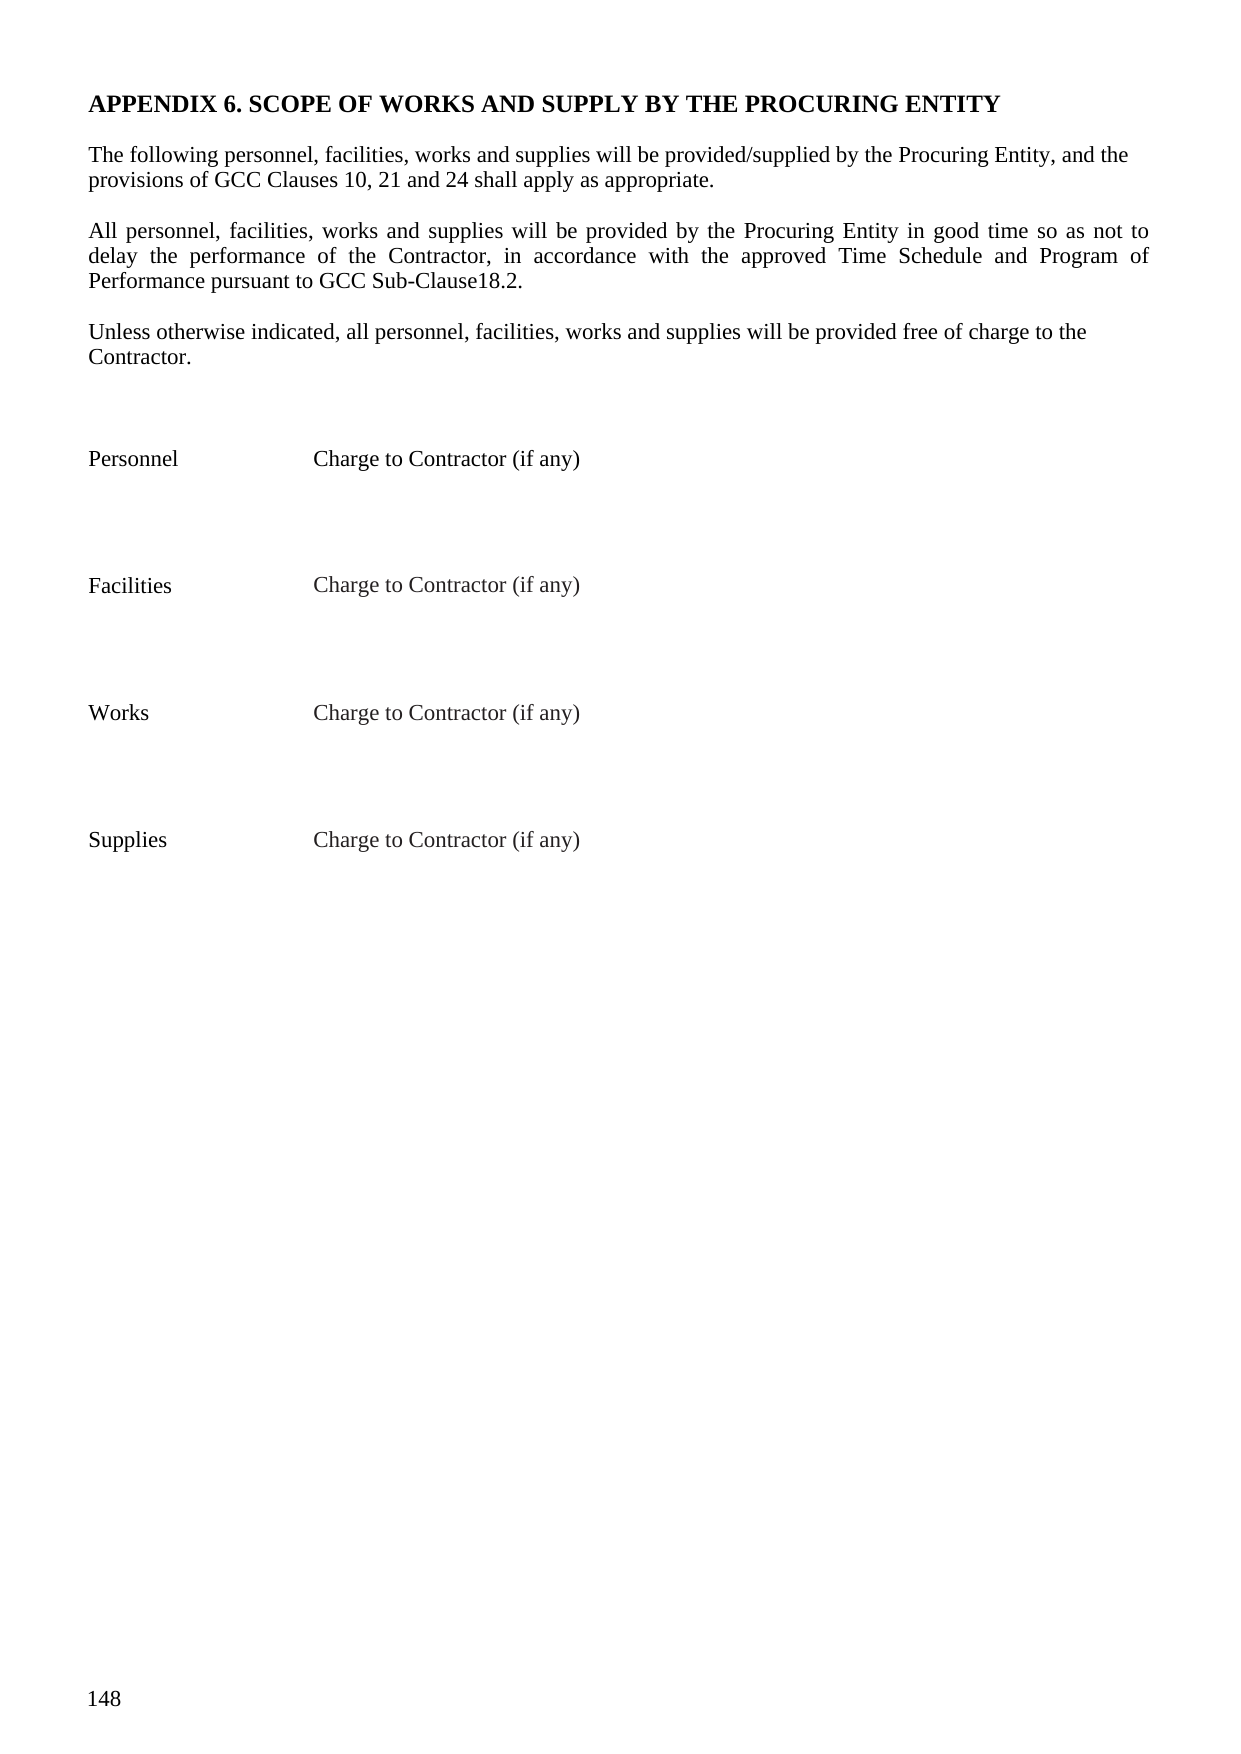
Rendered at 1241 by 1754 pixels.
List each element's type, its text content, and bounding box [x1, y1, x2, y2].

subtitle APPENDIX 6. SCOPE OF WORKS AND SUPPLY BY THE PROCURING ENTITY [88, 89, 1186, 117]
text Facilities [88, 572, 1186, 598]
text All personnel, facilities, works and supplies will be provided by the Procuring Entity in good time so as not to delay the performance of the Contractor, in accordance with the approved Time Schedule and Program of Performance pursuant to GCC Sub-Clause18.2. [88, 218, 1151, 294]
text Personnel Charge to Contractor (if any) [88, 445, 1186, 471]
text Works [88, 699, 1186, 725]
text The following personnel, facilities, works and supplies will be provided/supplied by the Procuring Entity, and the provisions of GCC Clauses 10, 21 and 24 shall apply as appropriate. [88, 143, 1186, 193]
text Supplies [88, 826, 1186, 853]
text Unless otherwise indicated, all personnel, facilities, works and supplies will be provided free of charge to the Contractor. [88, 319, 1186, 369]
